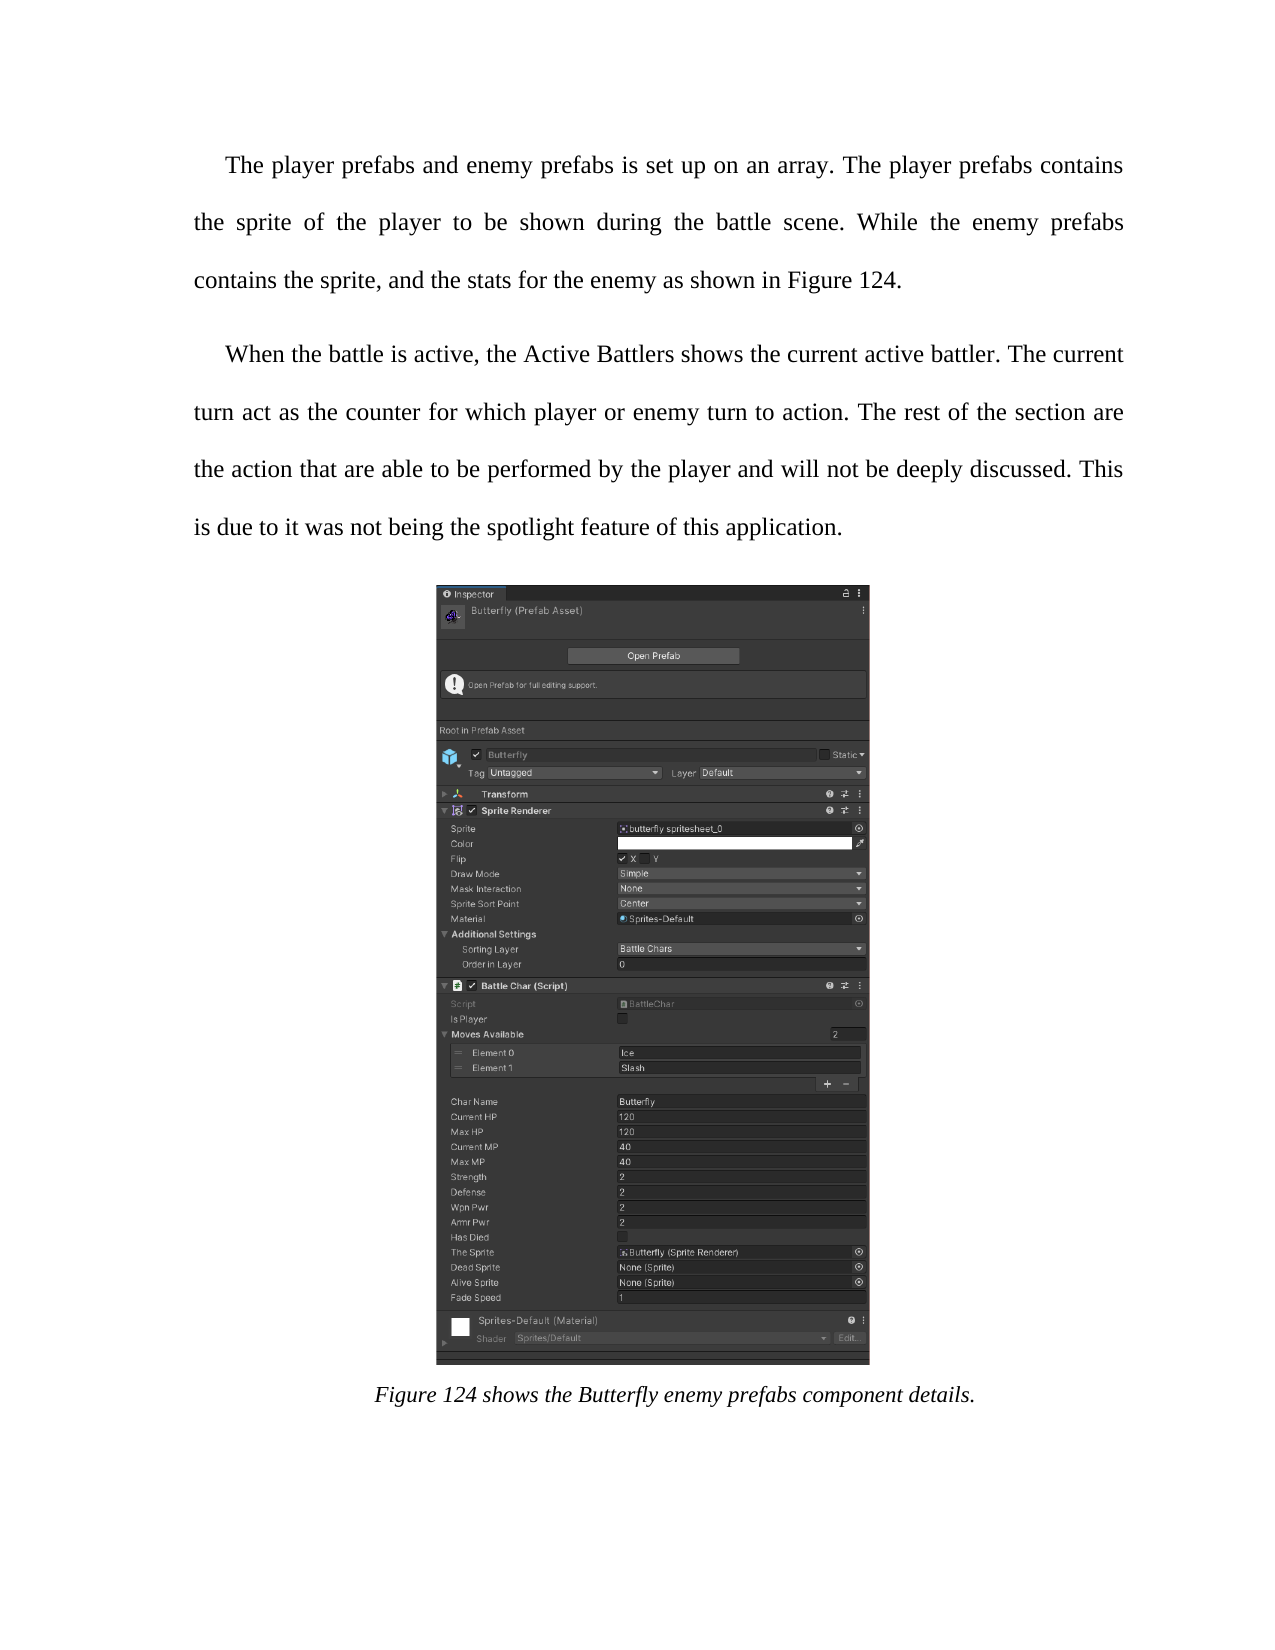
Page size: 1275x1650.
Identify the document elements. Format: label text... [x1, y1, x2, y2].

text The player prefabs and enemy prefabs is set up on an array. The player prefabs contains the sprite of the player to be shown during the battle scene. While the enemy prefabs contains the sprite, and the stats for the enemy as shown in Figure 124. [194, 150, 1125, 294]
picture [436, 585, 870, 1365]
text Figure shows the Butterfly enemy prefabs component details. [194, 1381, 1125, 1408]
text When the battle is active, the Active Battlers shows the current active battler. The current turn act as the counter for which player or enemy turn to action. The rest of the section are the action that are able to be performed by the player and will not be deeply discussed. This is due to it was not being the spotlight feature of this application. [194, 339, 1125, 540]
